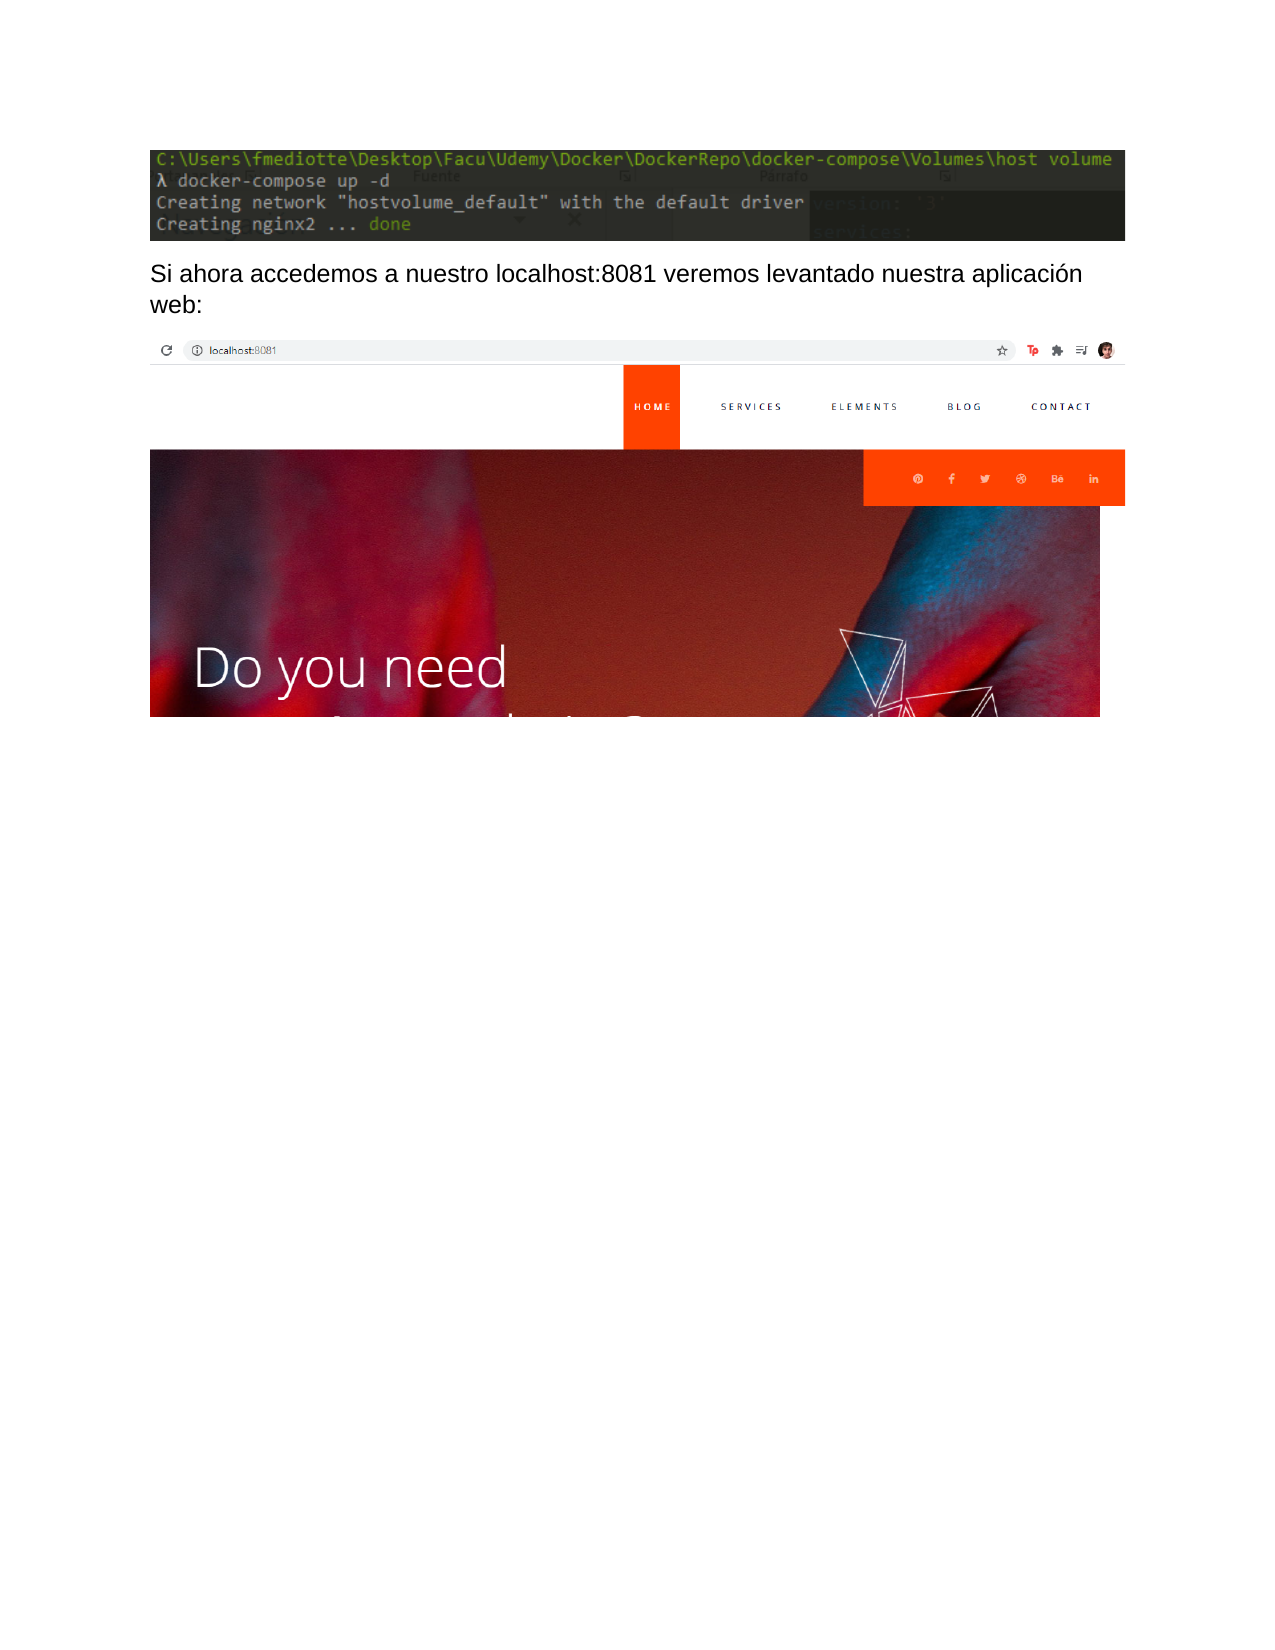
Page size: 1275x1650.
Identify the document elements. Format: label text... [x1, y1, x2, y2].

picture [150, 337, 1125, 717]
picture [150, 150, 1125, 241]
text Si ahora accedemos a nuestro localhost:8081 veremos levantado nuestra aplicación web: [150, 259, 1125, 319]
